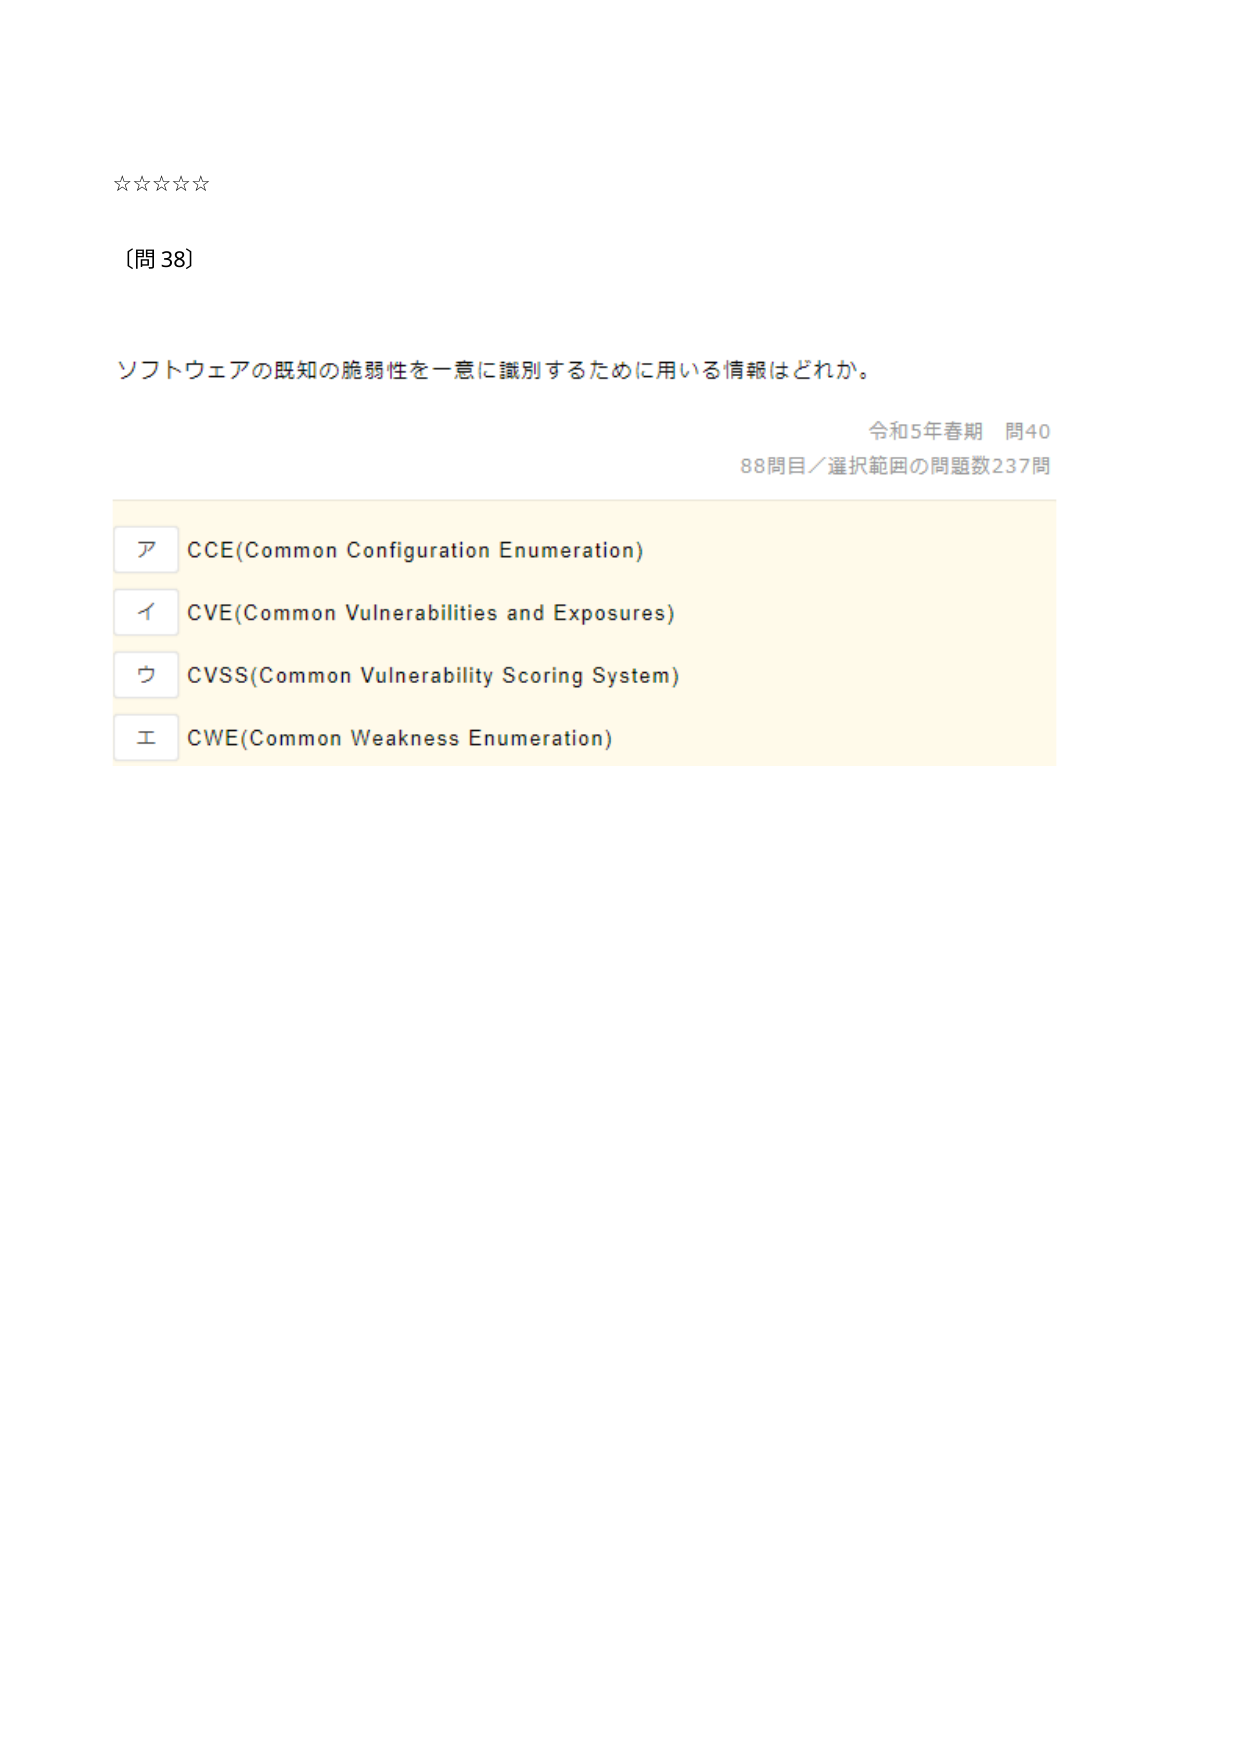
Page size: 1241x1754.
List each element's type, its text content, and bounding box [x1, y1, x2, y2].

text 〔問38〕 [112, 239, 1128, 277]
text ☆☆☆☆☆ [112, 164, 1128, 202]
picture [112, 352, 1057, 766]
